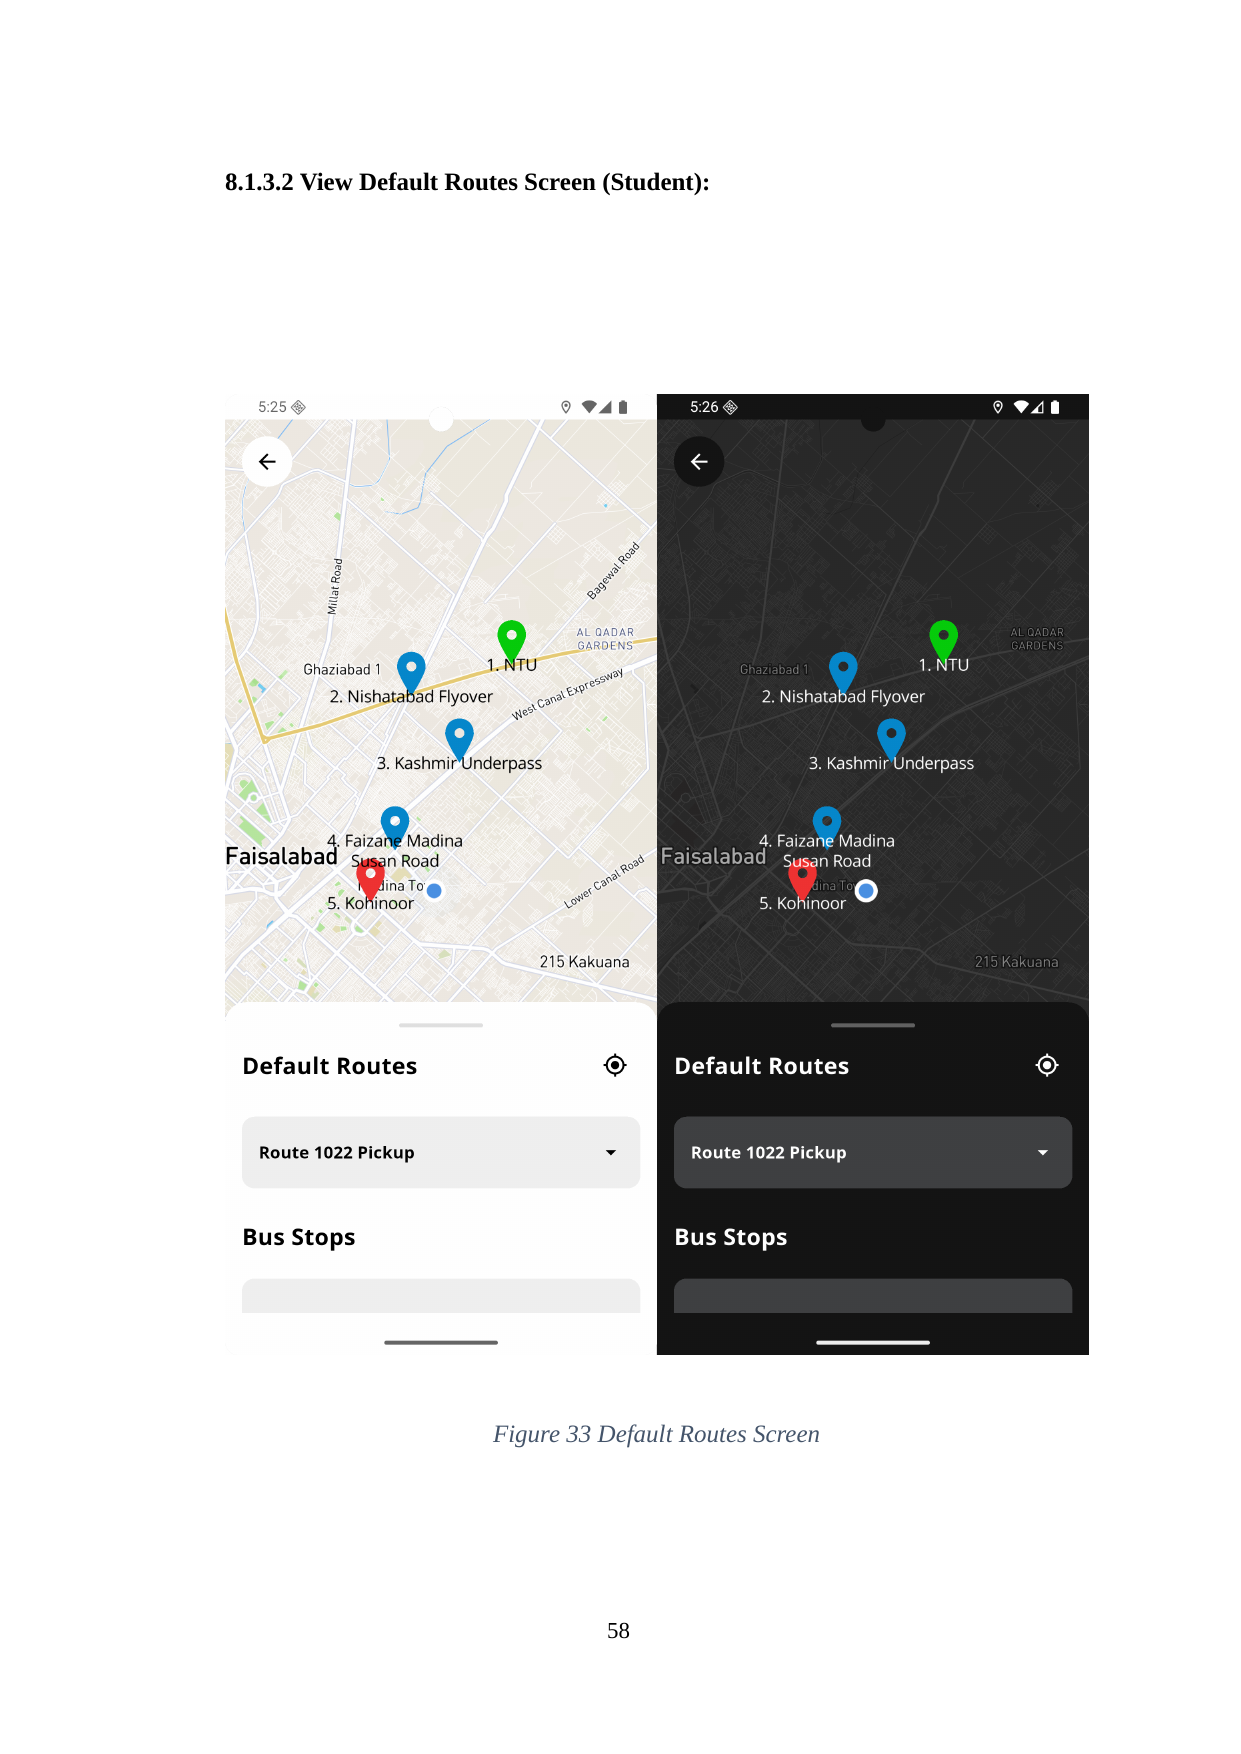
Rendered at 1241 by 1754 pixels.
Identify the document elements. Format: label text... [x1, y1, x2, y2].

picture [225, 394, 1089, 1355]
subtitle 8.1.3.2 View Default Routes Screen (Student): [225, 167, 1090, 195]
text Figure 33 Default Routes Screen [225, 1419, 1090, 1447]
